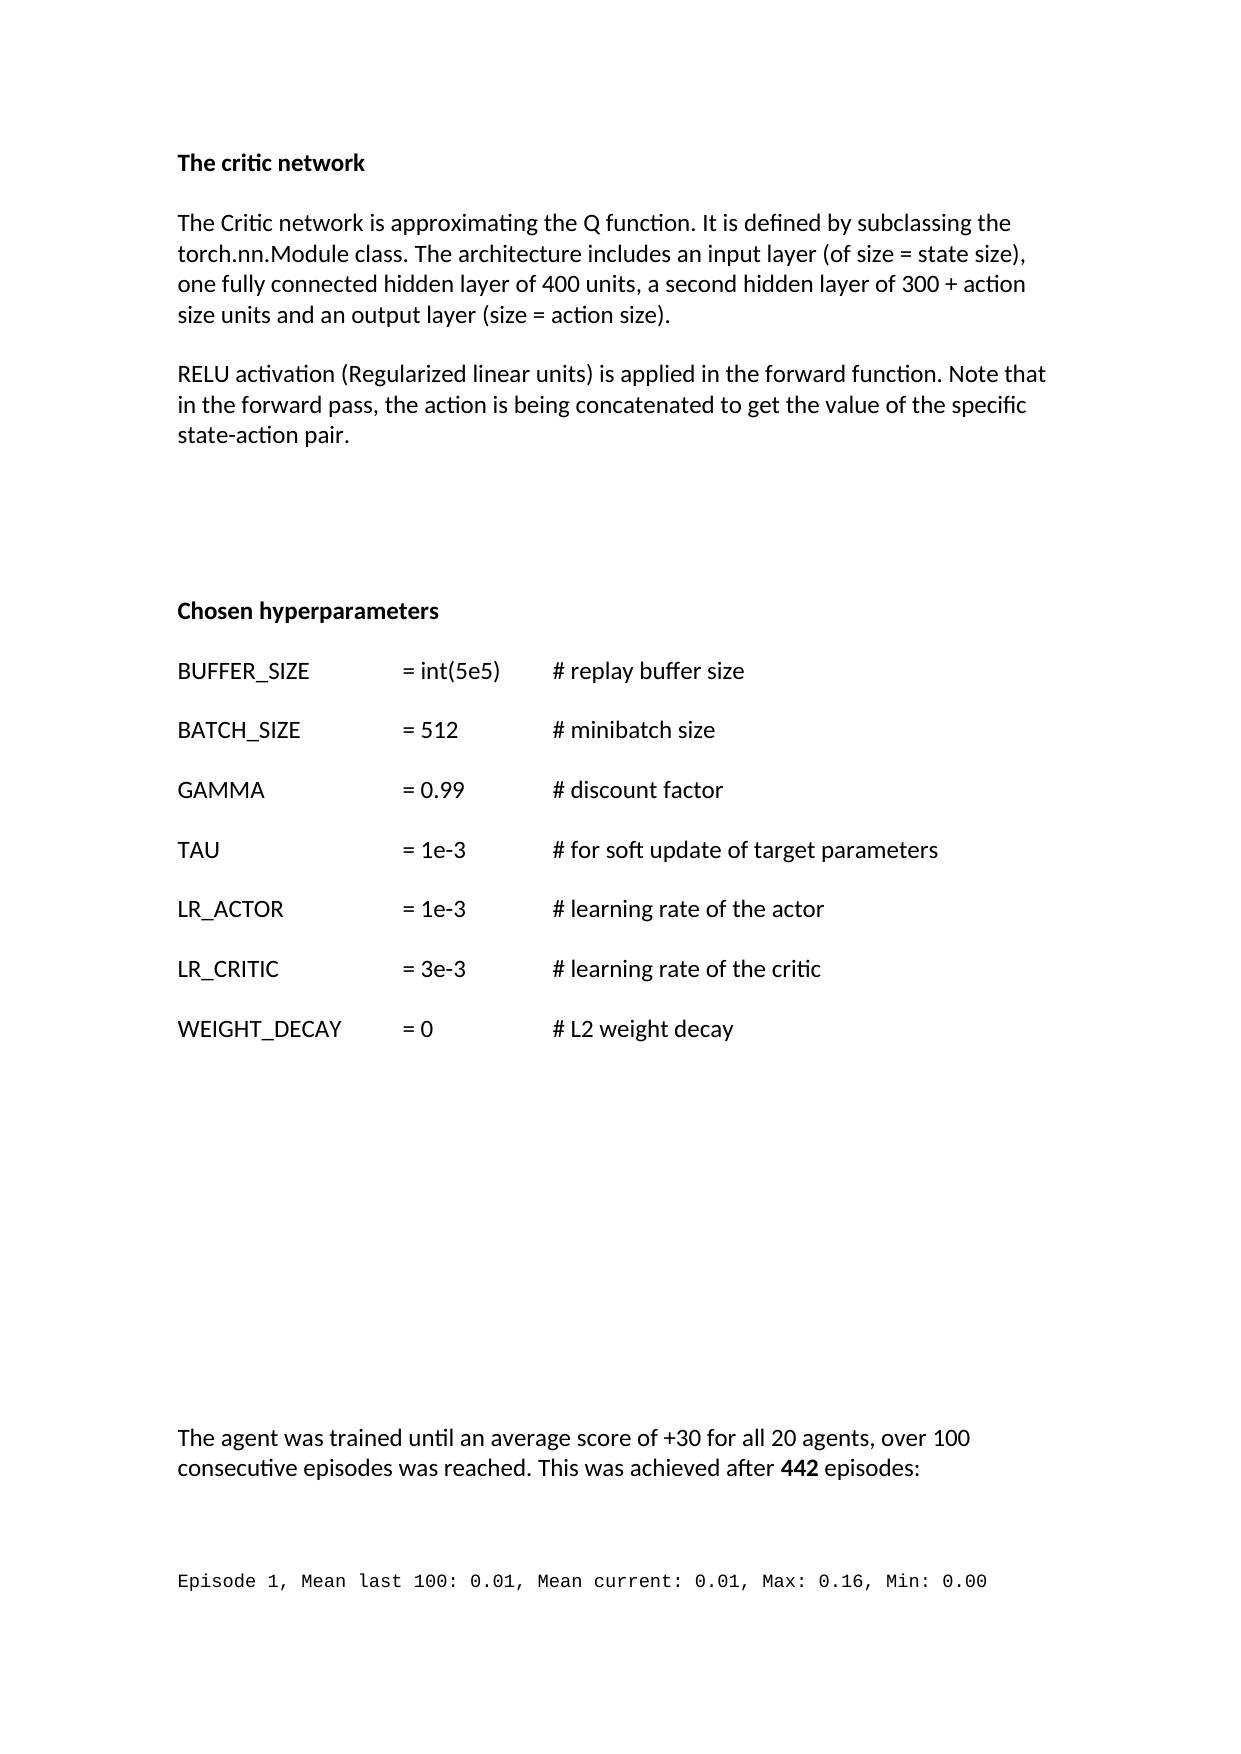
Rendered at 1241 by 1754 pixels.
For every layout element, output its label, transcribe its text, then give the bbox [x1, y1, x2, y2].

text RELU activation (Regularized linear units) is applied in the forward function. Note that in the forward pass, the action is being concatenated to get the value of the specific state-action pair. [177, 358, 1063, 450]
text WEIGHT_DECAY = 0 # L2 weight decay [177, 1013, 1063, 1043]
text BATCH_SIZE = 512 # minibatch size [177, 714, 1063, 745]
text BUFFER_SIZE = int(5e5) # replay buffer size [177, 655, 1063, 685]
text Chosen hyperparameters [177, 595, 1063, 626]
text The agent was trained until an average score of +30 for all 20 agents, over 100 consecutive episodes was reached. This was achieved after 442 episodes: [177, 1422, 1063, 1483]
text LR_CRITIC = 3e-3 # learning rate of the critic [177, 953, 1063, 984]
text LR_ACTOR = 1e-3 # learning rate of the actor [177, 893, 1063, 924]
text The Critic network is approximating the Q function. It is defined by subclassing the torch.nn.Module class. The architecture includes an input layer (of size = state size), one fully connected hidden layer of 400 units, a second hidden layer of 300 + action size units and an output layer (size = action size). [177, 207, 1063, 329]
text The critic network [177, 148, 1063, 178]
text TAU = 1e-3 # for soft update of target parameters [177, 834, 1063, 864]
text GAMMA = 0.99 # discount factor [177, 774, 1063, 805]
text Episode 1, Mean last 100: 0.01, Mean current: 0.01, Max: 0.16, Min: 0.00 [177, 1572, 1063, 1593]
